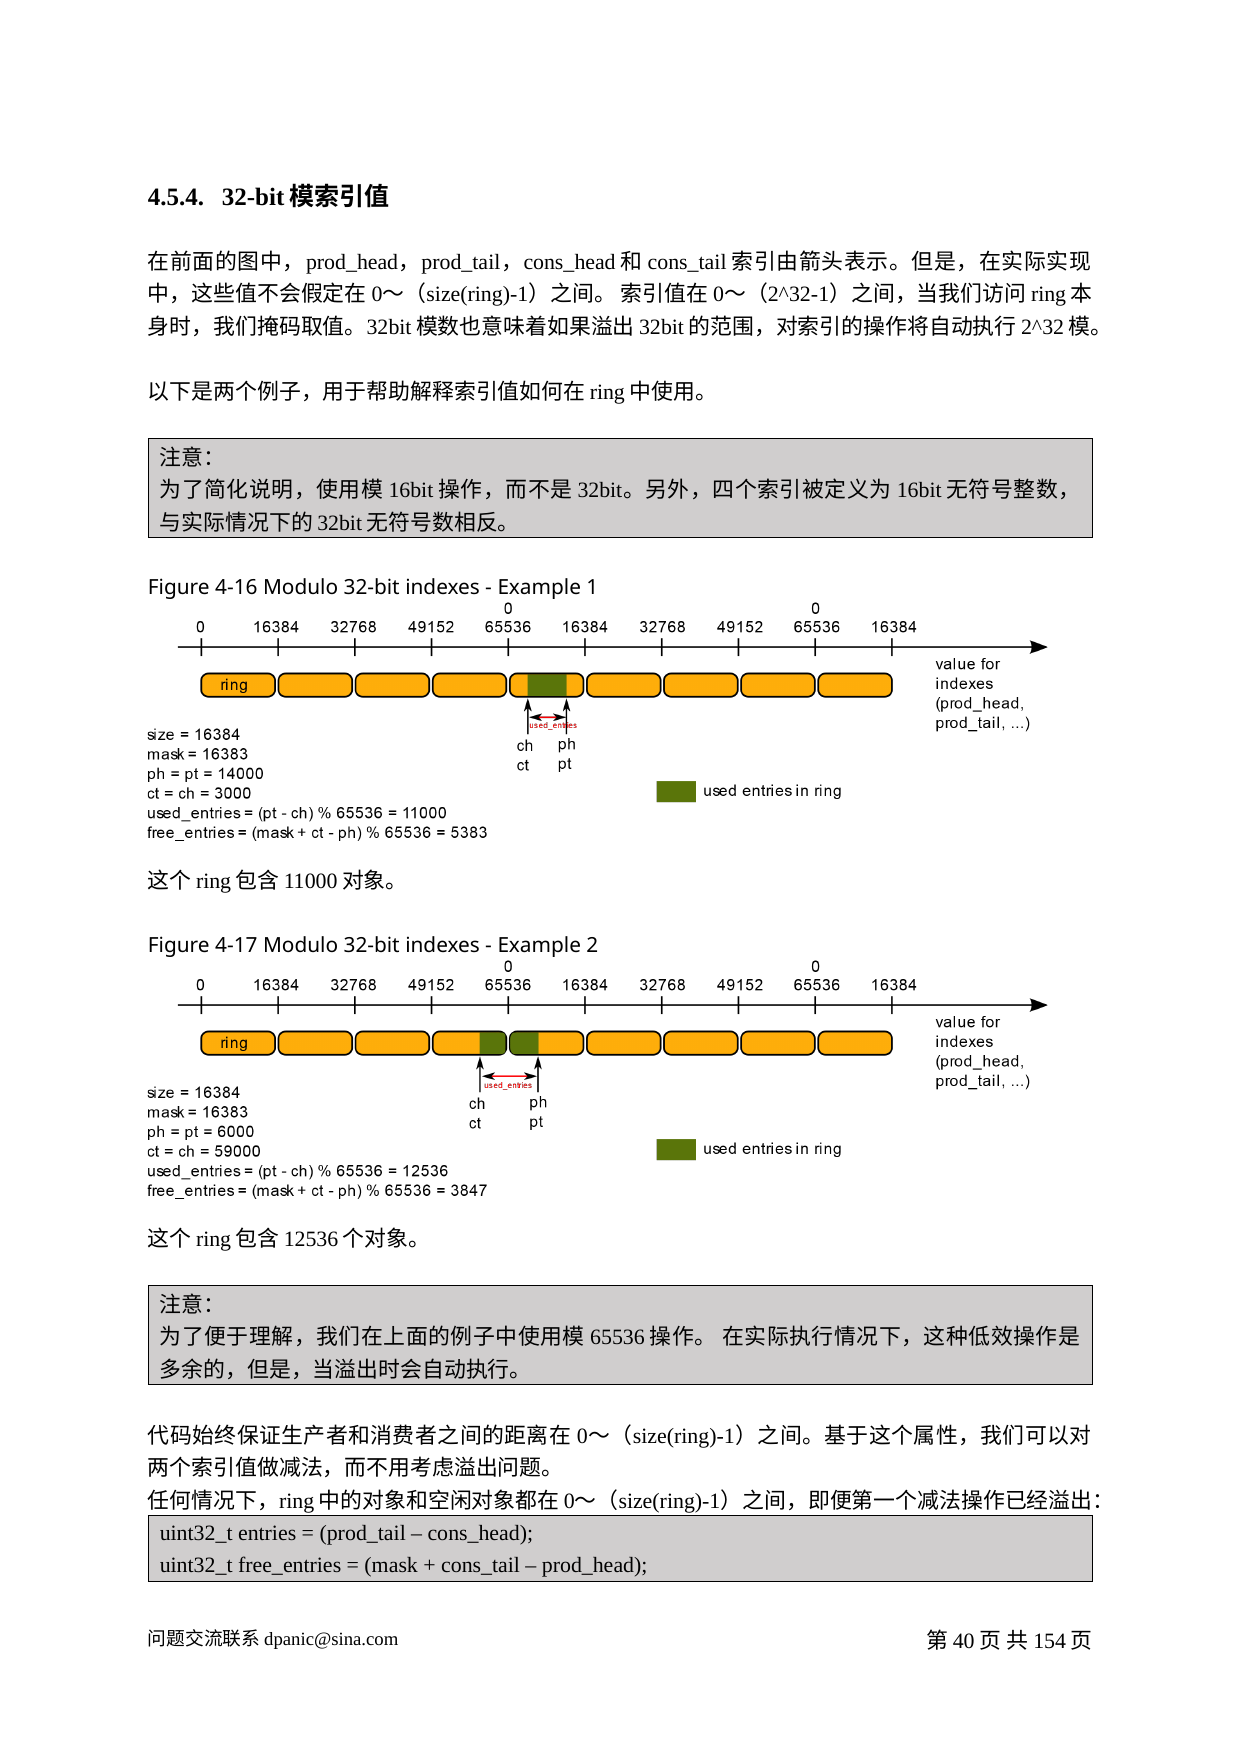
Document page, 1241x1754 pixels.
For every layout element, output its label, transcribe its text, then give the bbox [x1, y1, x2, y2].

text 在前面的图中，prod_head，prod_tail，cons_head和cons_tail索引由箭头表示。但是，在实际实现中，这些值不会假定在0～（size(ring)-1）之间。 索引值在0～（2^32-1）之间，当我们访问ring本身时，我们掩码取值。32bit模数也意味着如果溢出32bit的范围，对索引的操作将自动执行2^32模。 [148, 243, 1092, 341]
subtitle 32-bit模索引值 [148, 162, 1092, 227]
text 以下是两个例子，用于帮助解释索引值如何在ring中使用。 [148, 373, 1092, 406]
text 代码始终保证生产者和消费者之间的距离在0～（size(ring)-1）之间。基于这个属性，我们可以对两个索引值做减法，而不用考虑溢出问题。 [148, 1417, 1092, 1482]
text 这个ring包含12536个对象。 [148, 1220, 1092, 1253]
table_header 注意： 为了便于理解，我们在上面的例子中使用模65536操作。 在实际执行情况下，这种低效操作是多余的，但是，当溢出时会自动执行。 [149, 1286, 1092, 1384]
table_header uint32_t entries = (prod_tail – cons_head); uint32_t free_entries = (mask + cons_tail – prod_head); [149, 1516, 1092, 1581]
text 任何情况下，ring中的对象和空闲对象都在0～（size(ring)-1）之间，即便第一个减法操作已经溢出： [148, 1482, 1092, 1515]
text 这个ring包含11000对象。 [148, 863, 1092, 895]
table_header 注意： 为了简化说明，使用模16bit操作，而不是32bit。另外，四个索引被定义为16bit无符号整数，与实际情况下的32bit无符号数相反。 [149, 439, 1092, 537]
picture [147, 960, 1048, 1200]
picture [147, 602, 1048, 842]
